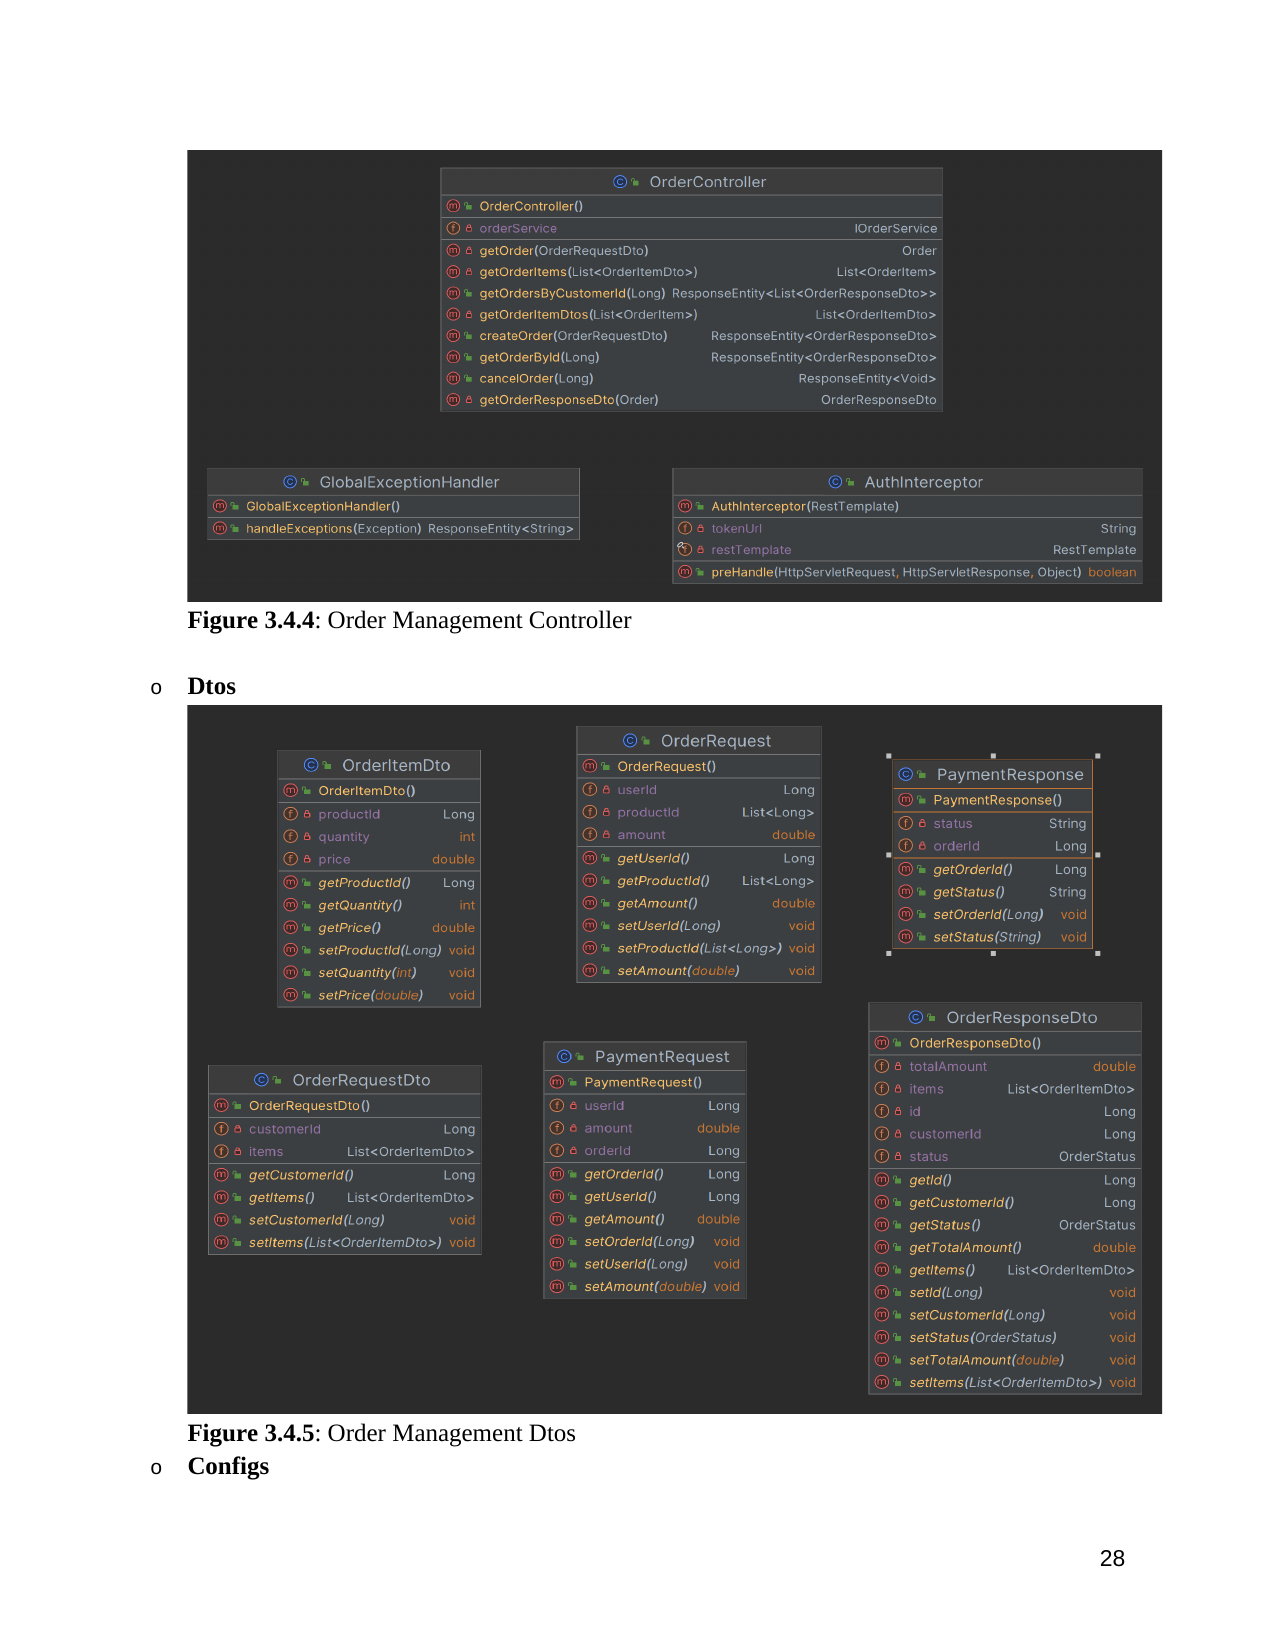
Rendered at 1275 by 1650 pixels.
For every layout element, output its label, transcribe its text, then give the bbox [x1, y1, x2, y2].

list Configs [150, 1451, 1125, 1481]
text Figure 3.4.4: Order Management Controller [187, 605, 1125, 634]
picture [187, 150, 1163, 602]
picture [187, 705, 1163, 1414]
text Figure 3.4.5: Order Management Dtos [187, 1418, 1125, 1447]
list Dtos [150, 671, 1125, 701]
